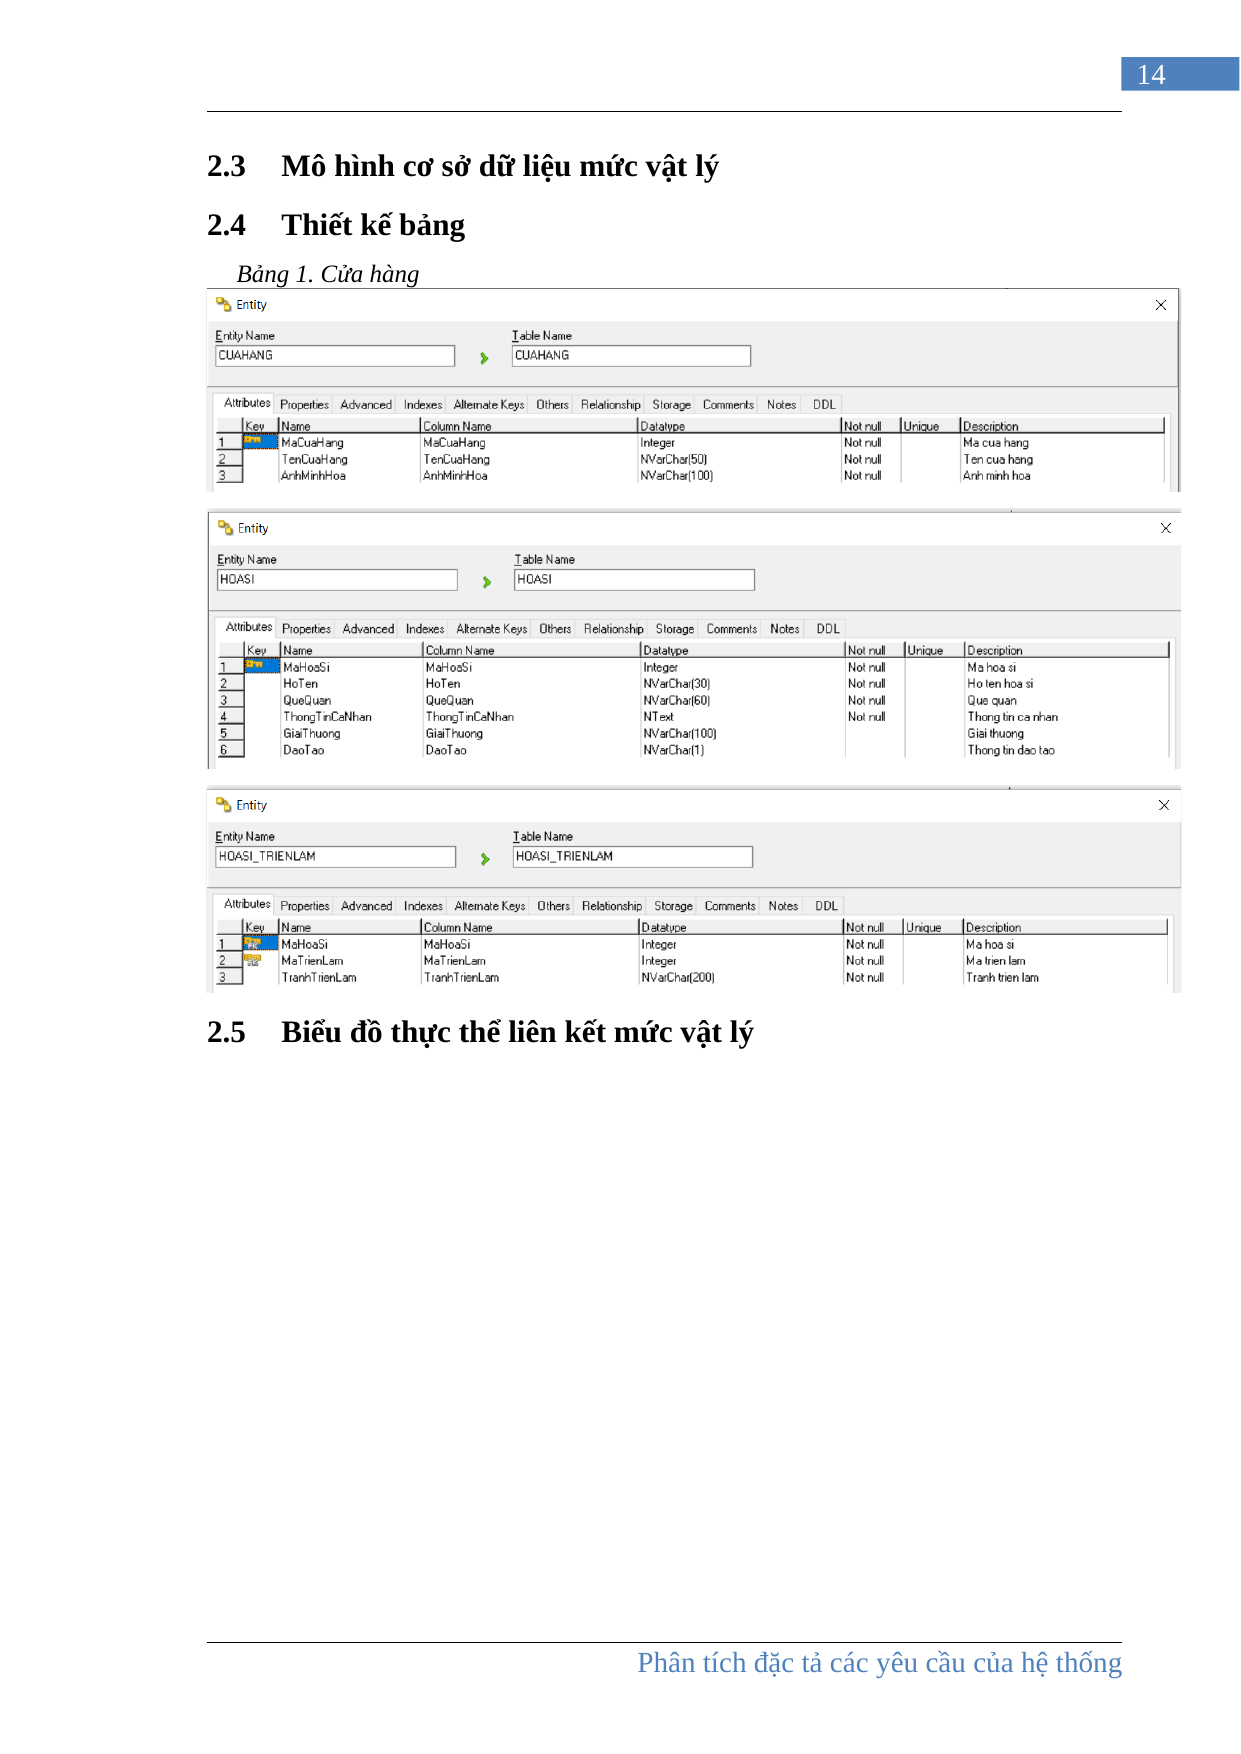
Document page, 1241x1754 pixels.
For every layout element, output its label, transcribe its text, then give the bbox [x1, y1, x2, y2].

picture [206, 508, 1182, 769]
picture [206, 785, 1182, 993]
subtitle Thiết kế bảng [207, 206, 1122, 242]
picture [206, 288, 1182, 492]
subtitle Biểu đồ thực thể liên kết mức vật lý [207, 1013, 1122, 1049]
text Bảng 1. Cửa hàng [236, 259, 1122, 288]
subtitle Mô hình cơ sở dữ liệu mức vật lý [207, 148, 1122, 184]
